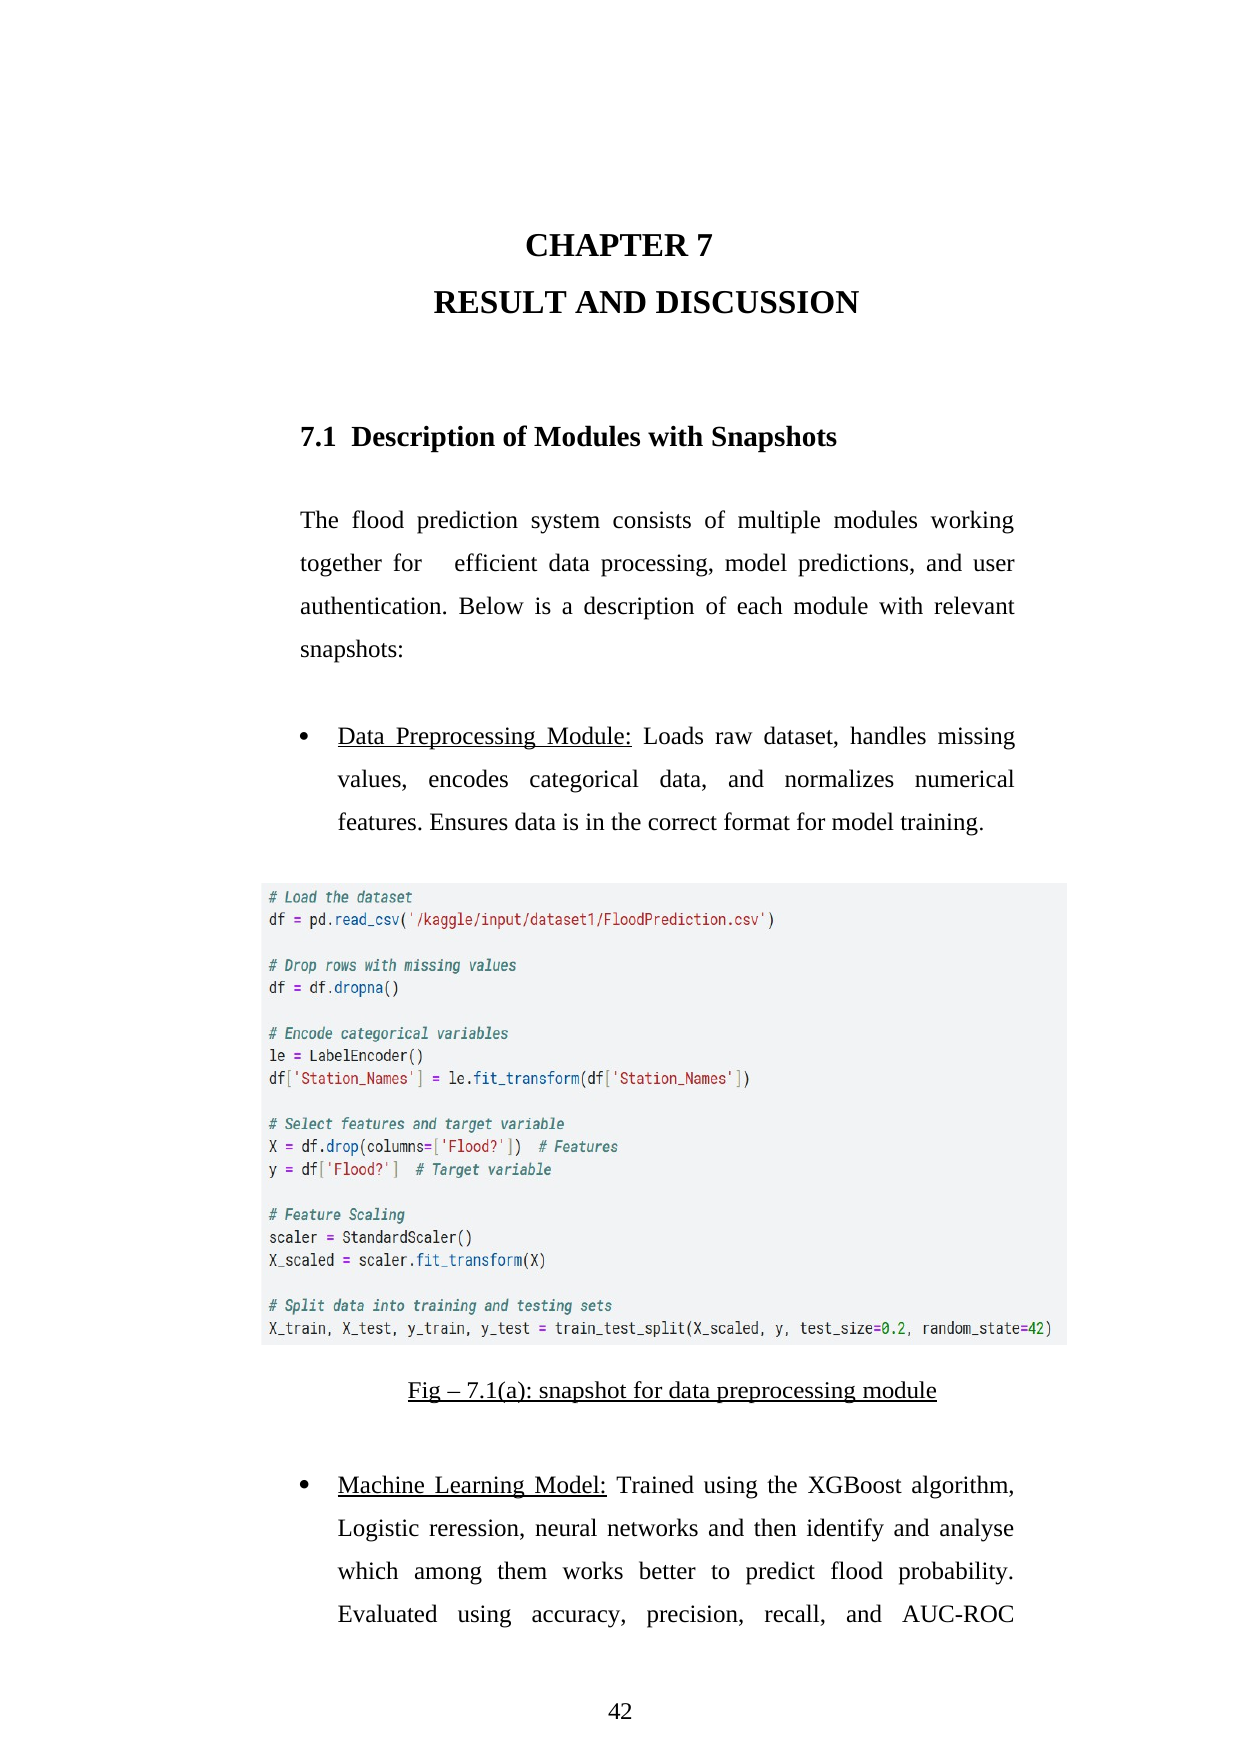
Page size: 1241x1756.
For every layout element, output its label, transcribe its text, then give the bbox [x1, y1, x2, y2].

text Fig – 7.1(a): snapshot for data preprocessing module [329, 1345, 1015, 1404]
text RESULT AND DISCUSSION [300, 282, 1015, 321]
text 7.1 Description of Modules with Snapshots [300, 419, 1015, 492]
list Data Preprocessing Module: Loads raw dataset, handles missing values, encodes categorical data, and normalizes numerical features. Ensures data is in the correct format for model training. [300, 721, 1015, 836]
text The flood prediction system consists of multiple modules working together for efficient data processing, model predictions, and user authentication. Below is a description of each module with relevant snapshots: [300, 505, 1015, 663]
picture [261, 883, 1067, 1345]
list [300, 1470, 1015, 1628]
text CHAPTER 7 [450, 225, 1015, 263]
